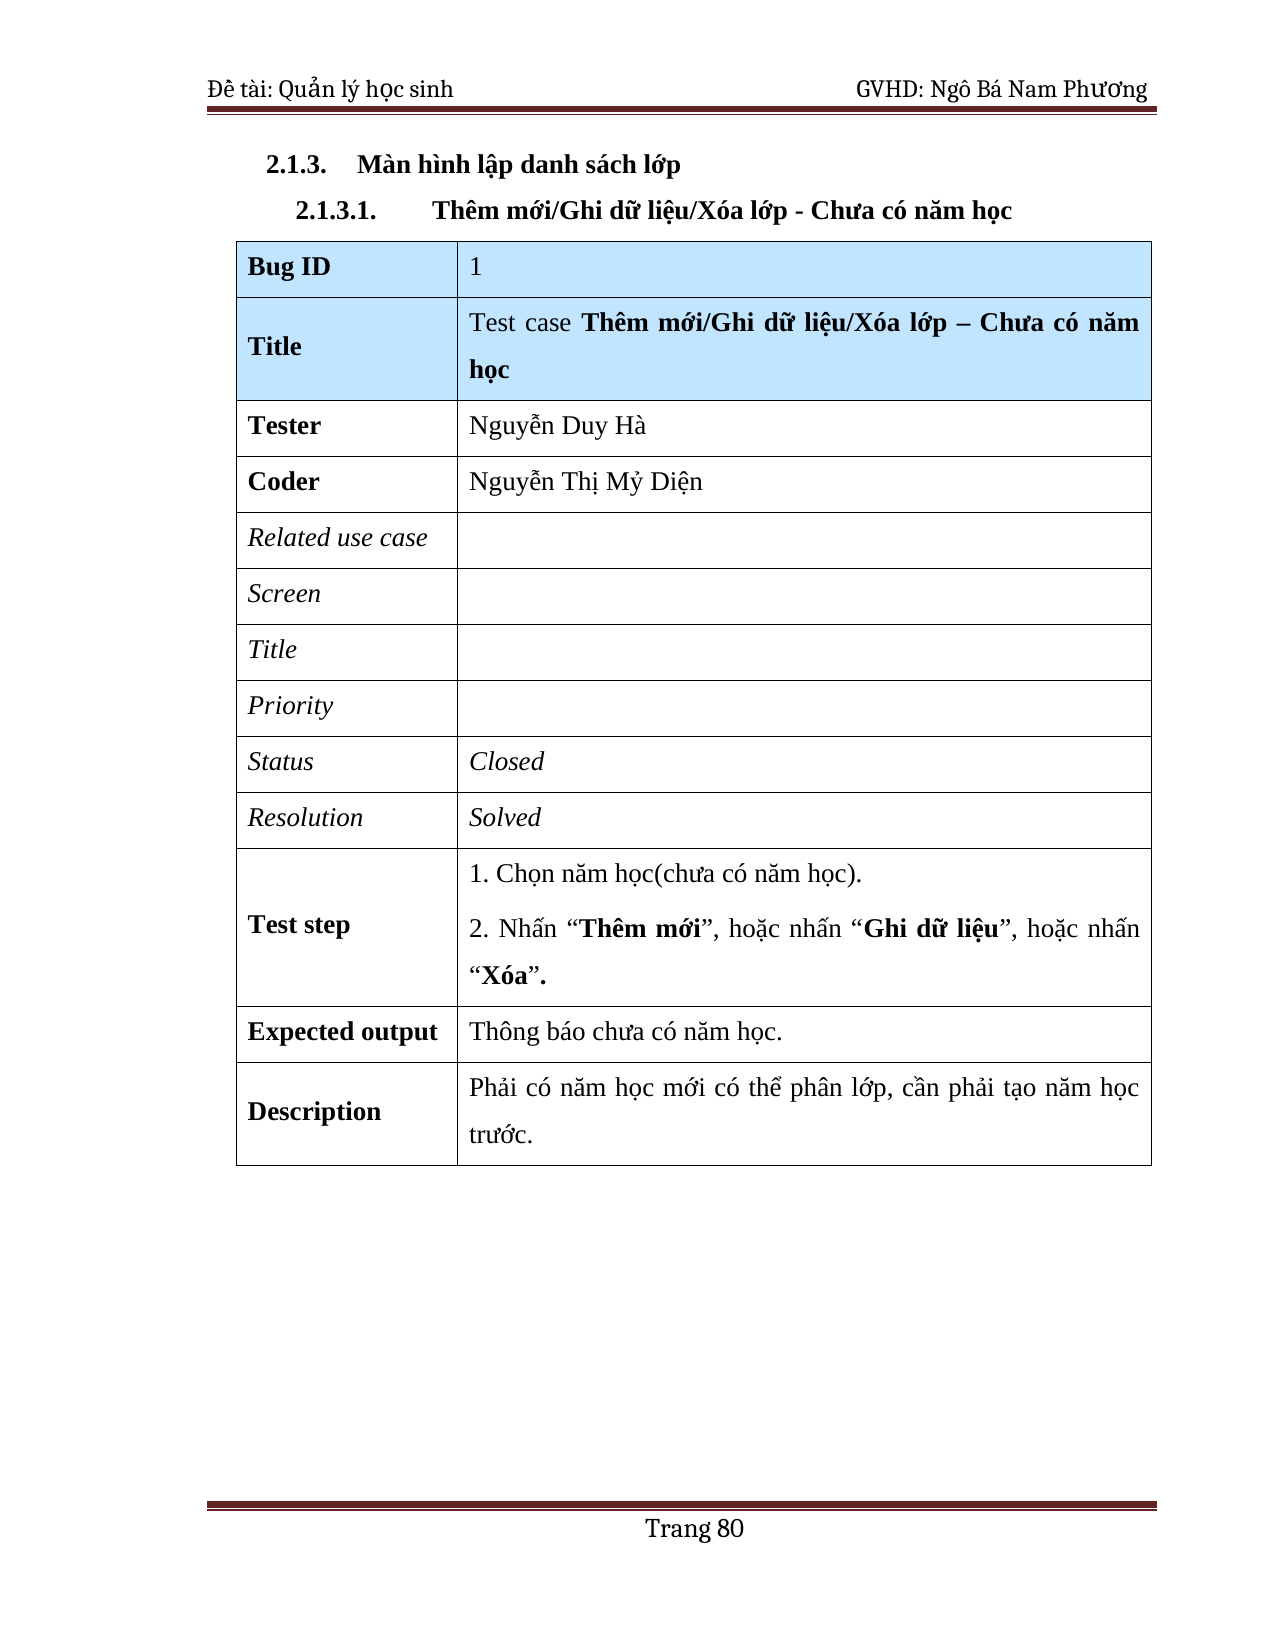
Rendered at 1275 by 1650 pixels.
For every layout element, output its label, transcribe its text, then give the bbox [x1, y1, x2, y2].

table_cell Priority [237, 681, 457, 736]
table_cell Tester [237, 401, 457, 456]
table_cell Thông báo chưa có năm học. [458, 1007, 1151, 1062]
table_cell Nguyễn Duy Hà [458, 401, 1151, 456]
table_header Bug ID [237, 242, 457, 297]
table_cell Phải có năm học mới có thể phân lớp, cần phải tạo năm học trước. [458, 1063, 1151, 1164]
table_cell Status [237, 737, 457, 792]
table_cell Solved [458, 793, 1151, 848]
table_cell Test step [237, 849, 457, 1006]
table_cell Test case Thêm mới/Ghi dữ liệu/Xóa lớp – Chưa có năm học [458, 298, 1151, 400]
table_cell Screen [237, 569, 457, 624]
table_cell [458, 513, 1151, 568]
table_header 1 [458, 242, 1151, 297]
table_cell 1. Chọn năm học(chưa có năm học). 2. Nhấn “Thêm mới”, hoặc nhấn “Ghi dữ liệu”, hoặc nhấn “Xóa”. [458, 849, 1151, 1006]
table_cell Related use case [237, 513, 457, 568]
list Màn hình lập danh sách lớp [207, 148, 1157, 179]
table_cell Title [237, 298, 457, 400]
table_cell Expected output [237, 1007, 457, 1062]
table_cell [458, 681, 1151, 736]
list Thêm mới/Ghi dữ liệu/Xóa lớp - Chưa có năm học [207, 194, 1157, 226]
table_cell Description [237, 1063, 457, 1164]
table_cell Coder [237, 457, 457, 512]
table_cell [458, 625, 1151, 680]
table_cell Resolution [237, 793, 457, 848]
table_cell Closed [458, 737, 1151, 792]
table_cell [458, 569, 1151, 624]
table_cell Nguyễn Thị Mỷ Diện [458, 457, 1151, 512]
table_cell Title [237, 625, 457, 680]
